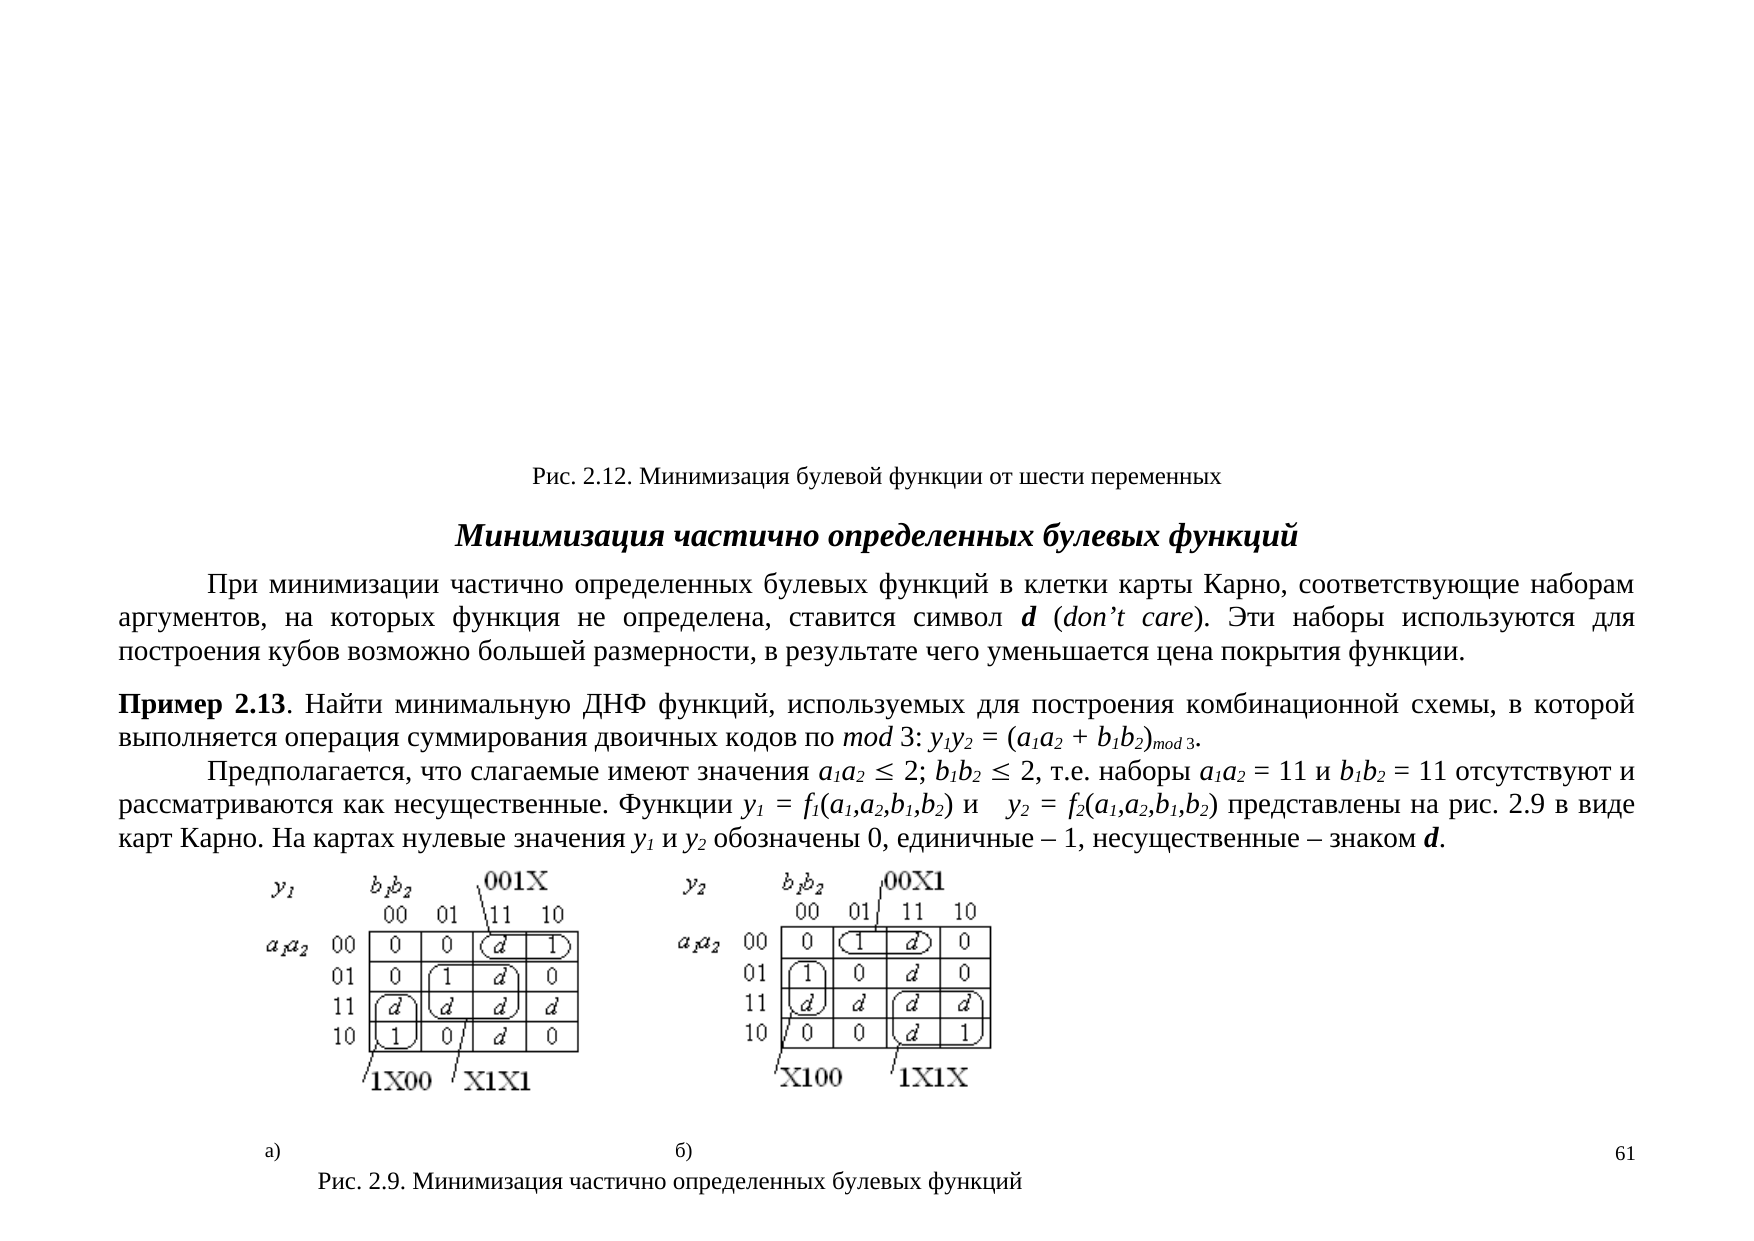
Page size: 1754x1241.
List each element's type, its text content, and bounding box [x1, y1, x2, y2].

text Предполагается, что слагаемые имеют значения а1а2 2; b1b2 2, т.е. наборы а1а2 = 11 и b1b2 = 11 отсутствуют и рассматриваются как несущественные. Функции y1 = f1(a1,a2,b1,b2) и y2 = f2(a1,a2,b1,b2) представлены на рис. 2.9 в виде карт Карно. На картах нулевые значения y1 и y2 обозначены 0, единичные – 1, несущественные – знаком d. [118, 753, 1636, 854]
picture [674, 866, 1000, 1101]
table_cell б) [664, 1138, 1087, 1166]
table_cell Рис. 2.9. Минимизация частично определенных булевых функций [253, 1166, 1087, 1199]
table_cell а) [253, 1138, 663, 1166]
table_header [664, 866, 1087, 1138]
text Минимизация частично определенных булевых функций [118, 515, 1636, 553]
picture [264, 866, 590, 1100]
table_header [253, 866, 663, 1138]
text При минимизации частично определенных булевых функций в клетки карты Карно, соответствующие наборам аргументов, на которых функция не определена, ставится символ d (don’t care). Эти наборы используются для построения кубов возможно большей размерности, в результате чего уменьшается цена покрытия функции. [118, 566, 1636, 667]
text Пример 2.13. Найти минимальную ДНФ функций, используемых для построения комбинационной схемы, в которой выполняется операция суммирования двоичных кодов по mod 3: у1у2 = (а1а2 + b1b2)mod 3. [118, 686, 1636, 753]
text Рис. 2.12. Минимизация булевой функции от шести переменных [118, 461, 1636, 490]
